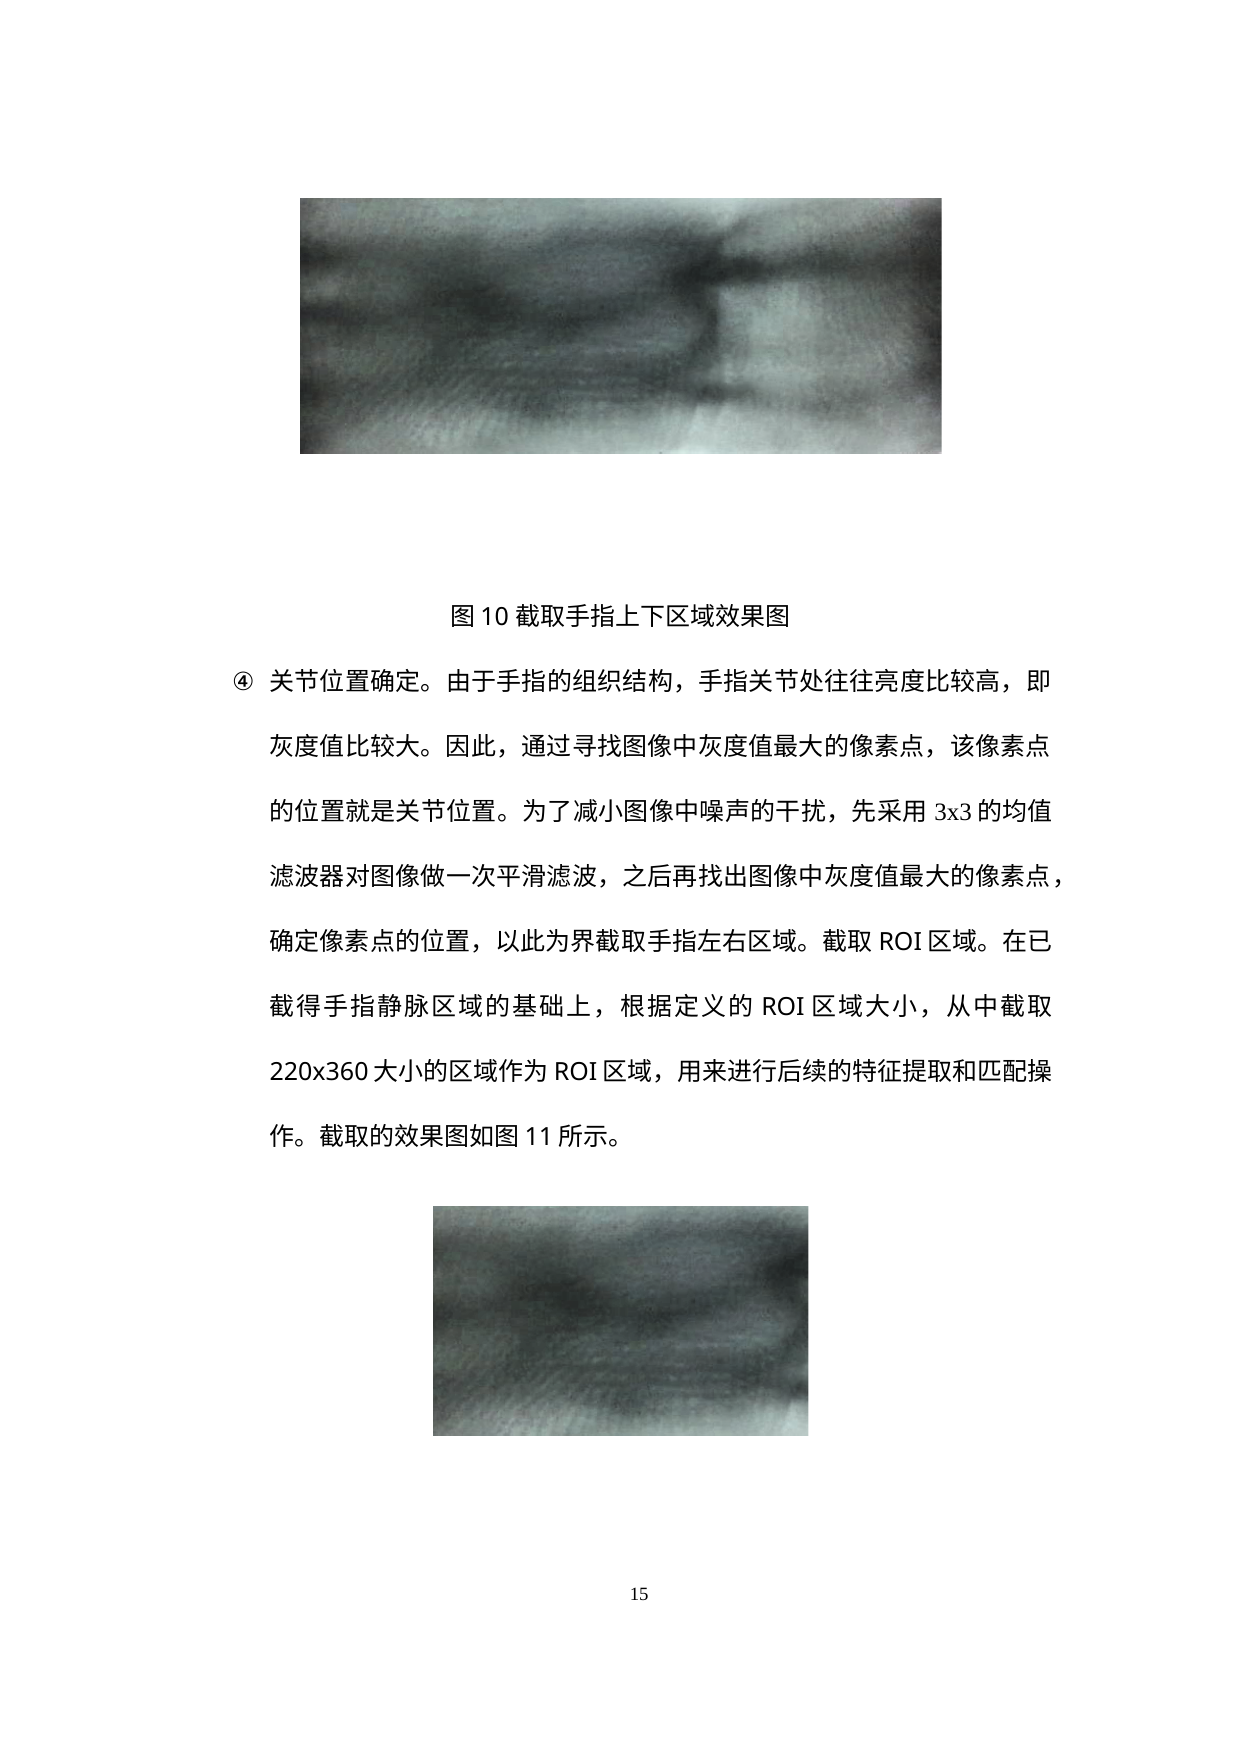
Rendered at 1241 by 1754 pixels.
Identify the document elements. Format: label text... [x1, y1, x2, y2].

text 图10 截取手指上下区域效果图 [187, 582, 1053, 647]
list 关节位置确定。由于手指的组织结构，手指关节处往往亮度比较高，即灰度值比较大。因此，通过寻找图像中灰度值最大的像素点，该像素点的位置就是关节位置。为了减小图像中噪声的干扰，先采用3x3的均值滤波器对图像做一次平滑滤波，之后再找出图像中灰度值最大的像素点，确定像素点的位置，以此为界截取手指左右区域。截取ROI区域。在已截得手指静脉区域的基础上，根据定义的ROI区域大小，从中截取220x360大小的区域作为ROI区域，用来进行后续的特征提取和匹配操作。截取的效果图如图11所示。 [232, 647, 1053, 1167]
